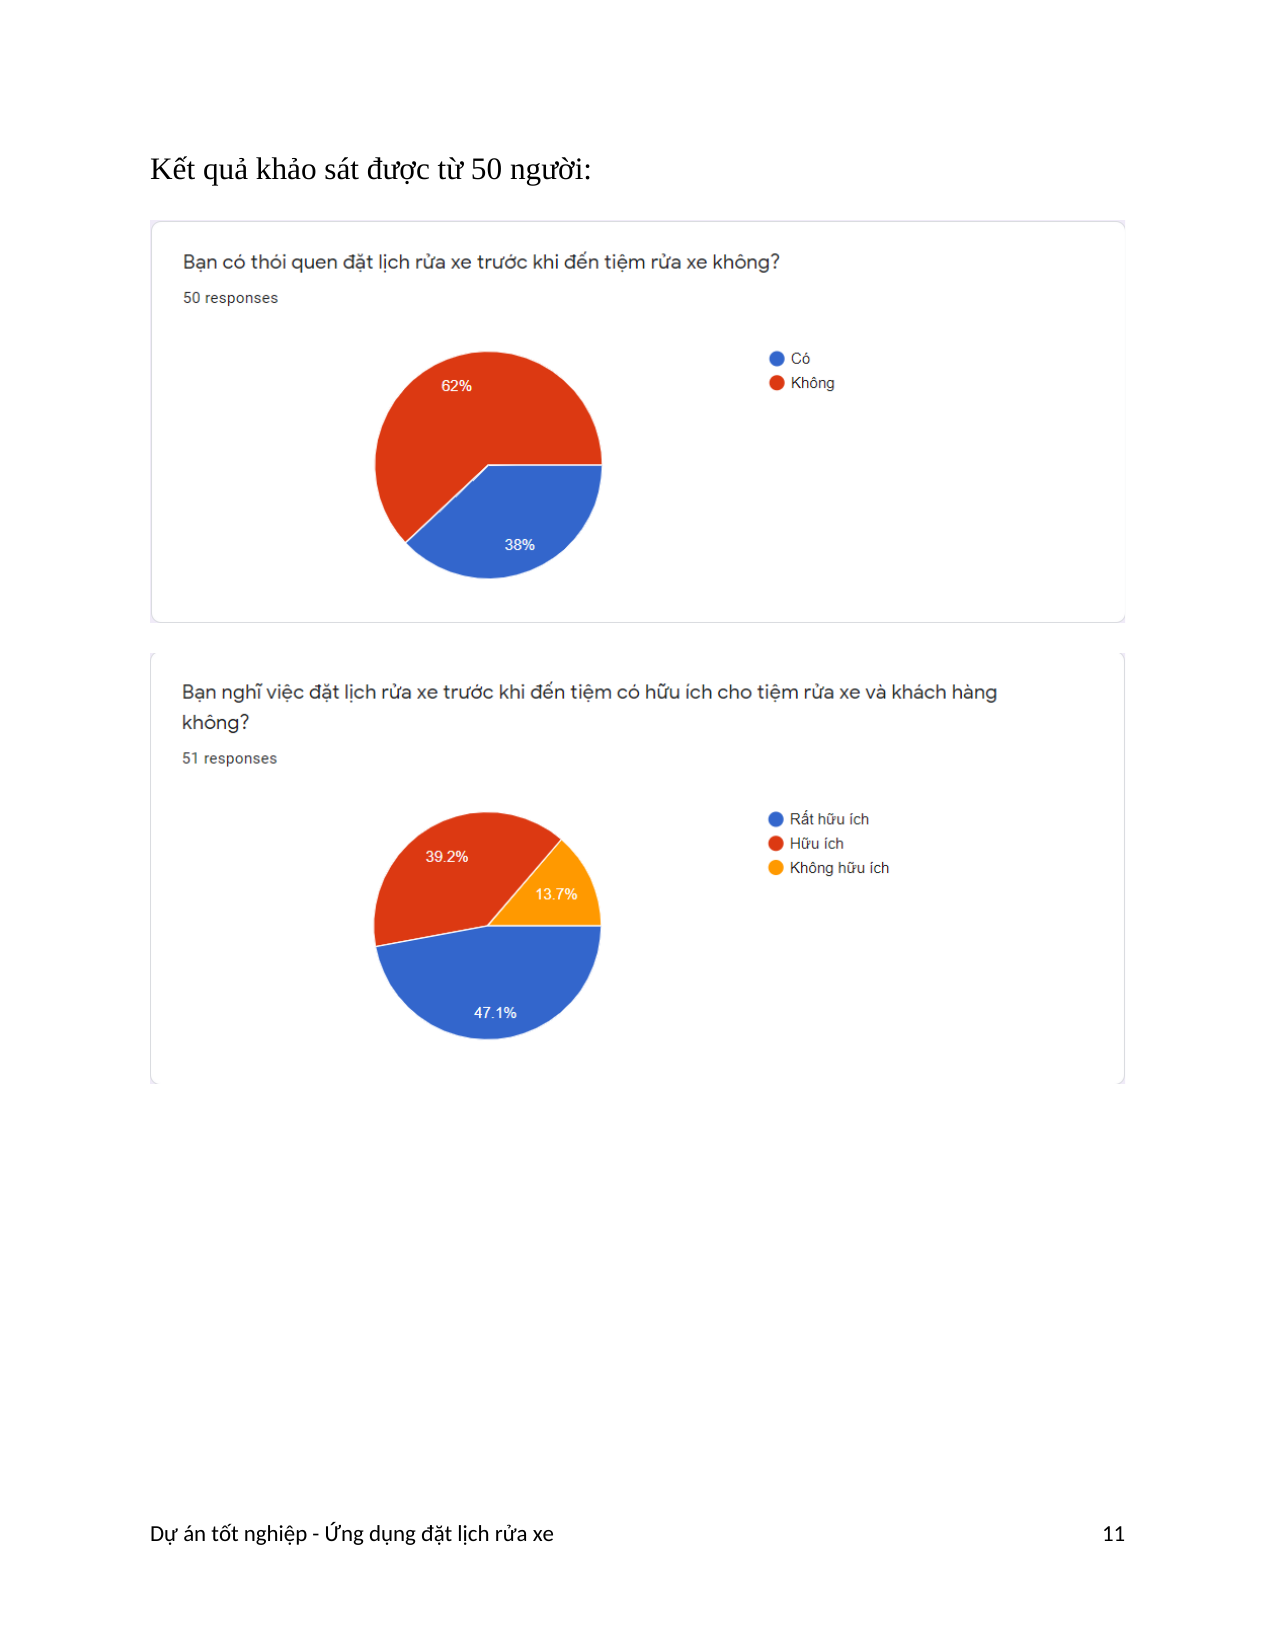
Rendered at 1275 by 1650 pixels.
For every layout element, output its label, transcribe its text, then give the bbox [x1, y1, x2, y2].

text Kết quả khảo sát được từ 50 người: [150, 150, 1125, 186]
picture [150, 220, 1125, 623]
picture [150, 653, 1125, 1084]
